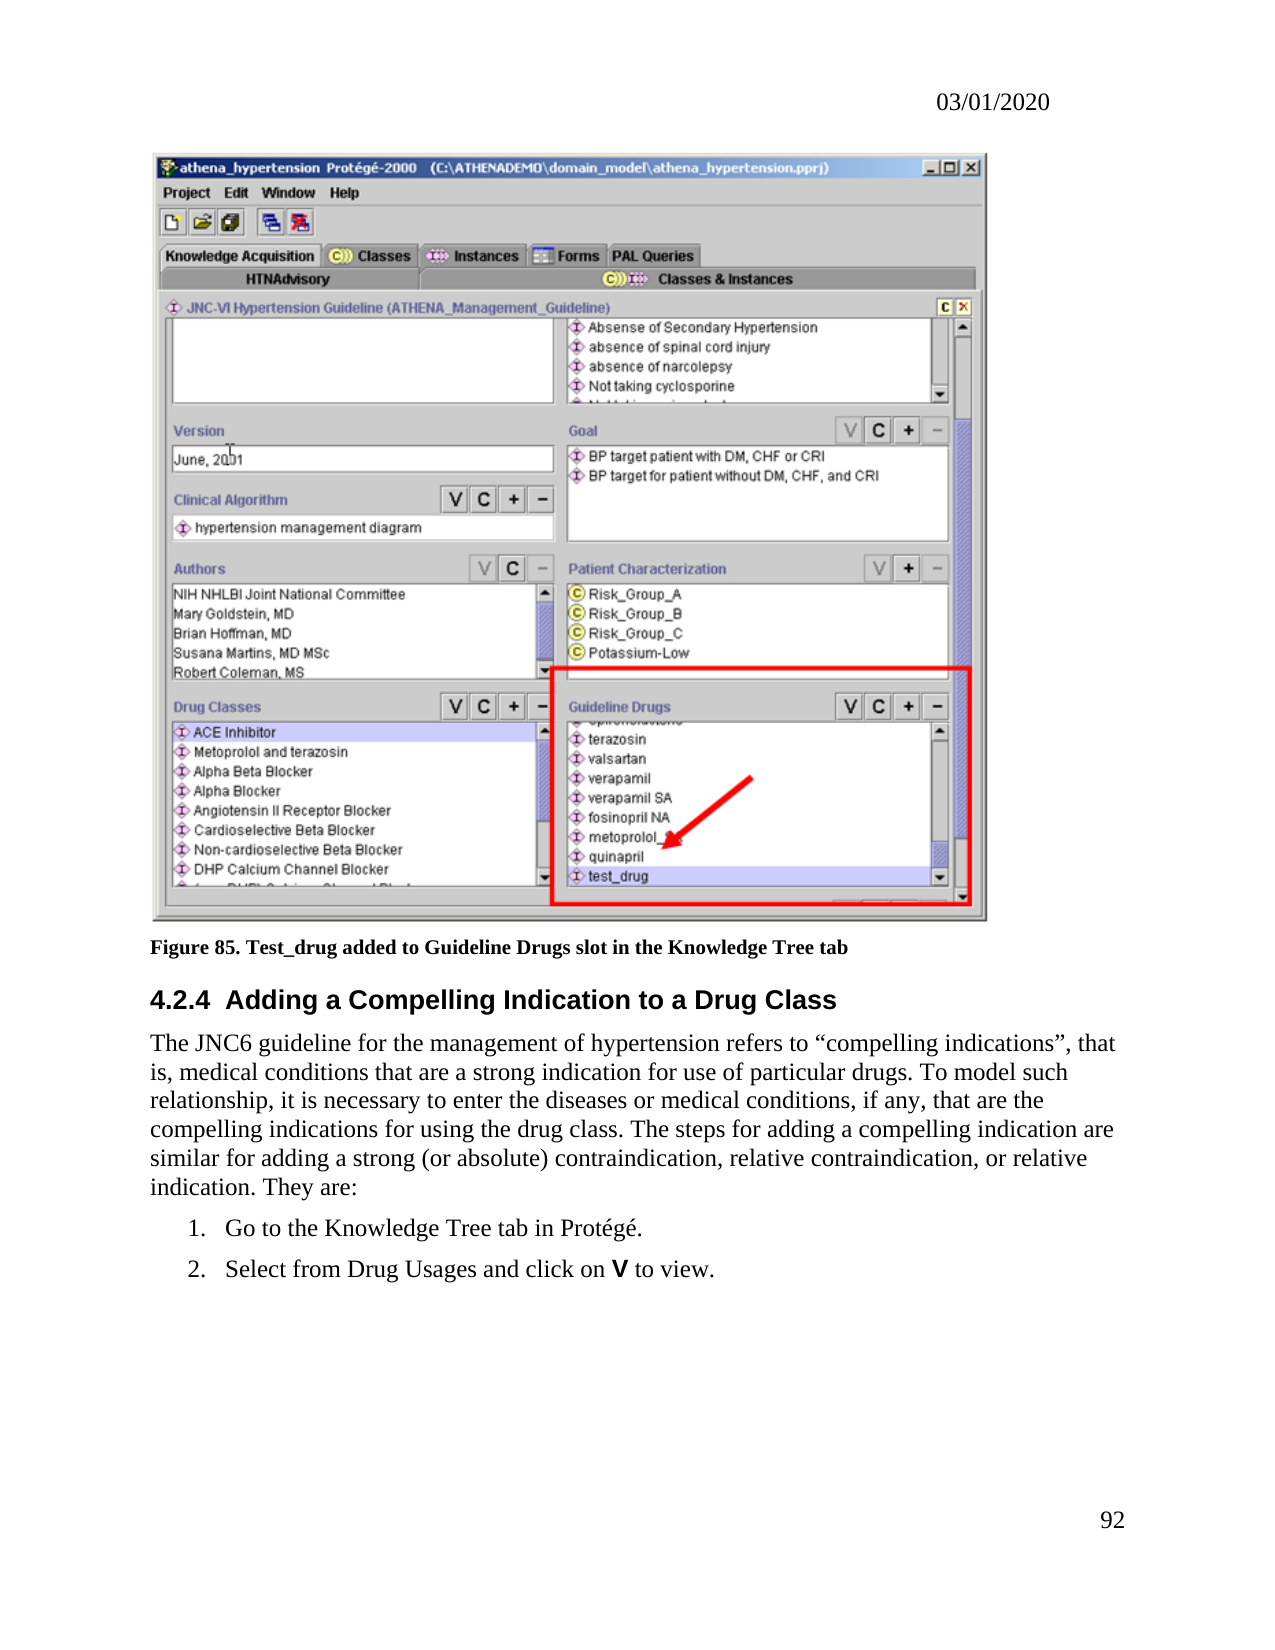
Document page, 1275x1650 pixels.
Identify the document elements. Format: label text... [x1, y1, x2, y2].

list Go to the Knowledge Tree tab in Protégé. [187, 1213, 1125, 1242]
list Select from Drug Usages and click on V to view. [187, 1254, 1125, 1283]
subtitle ​Adding a Compelling Indication to a Drug Class [150, 984, 1125, 1015]
text The JNC6 guideline for the management of hypertension refers to “compelling indications”, that is, medical conditions that are a strong indication for use of particular drugs. To model such relationship, it is necessary to enter the diseases or medical conditions, if any, that are the compelling indications for using the drug class. The steps for adding a compelling indication are similar for adding a strong (or absolute) contraindication, relative contraindication, or relative indication. They are: [150, 1028, 1125, 1200]
picture [150, 150, 990, 923]
